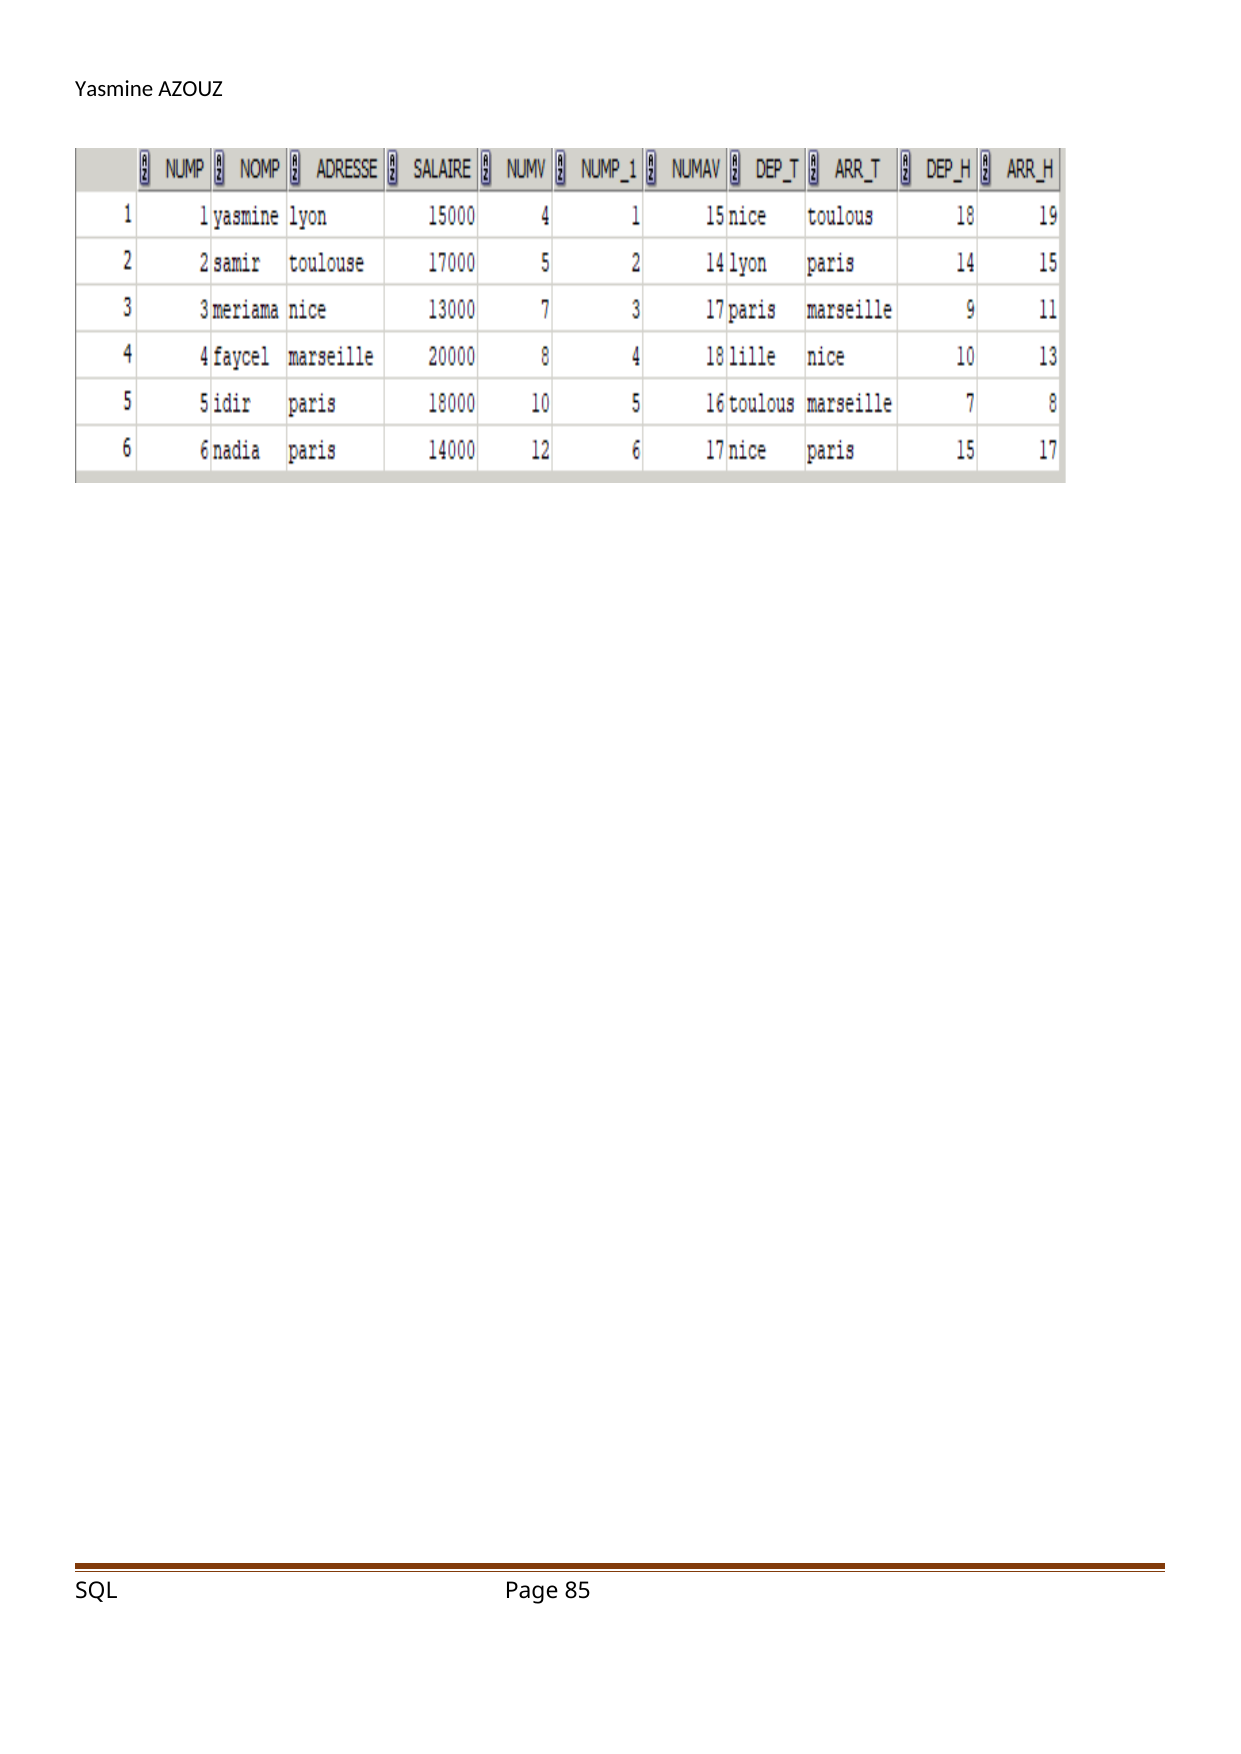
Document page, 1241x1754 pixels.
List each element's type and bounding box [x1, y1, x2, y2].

picture [75, 148, 1066, 483]
